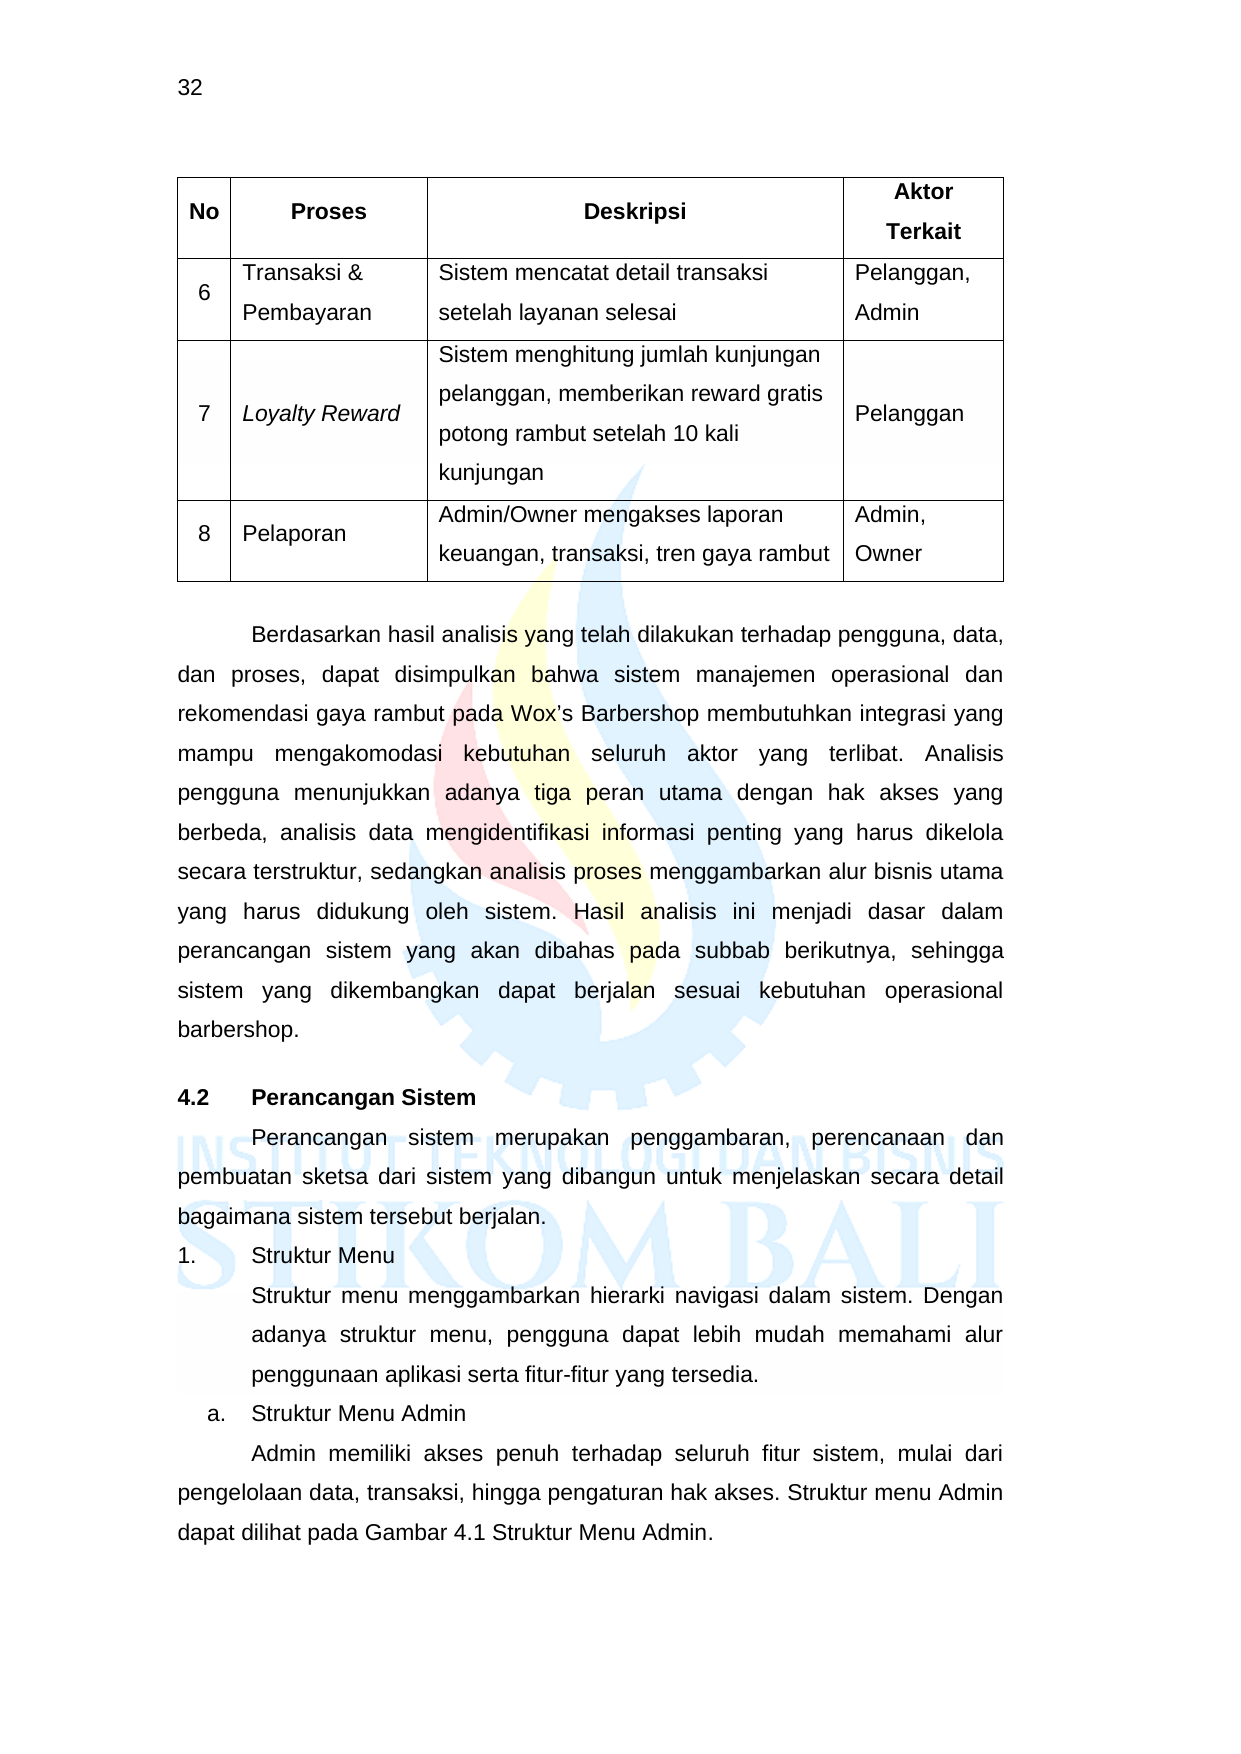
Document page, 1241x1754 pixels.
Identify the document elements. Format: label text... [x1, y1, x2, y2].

table_cell Sistem menghitung jumlah kunjungan pelanggan, memberikan reward gratis potong rambut setelah 10 kali kunjungan [428, 341, 843, 499]
table_cell 6 [178, 259, 230, 339]
table_cell Pelanggan [844, 341, 1003, 499]
table_cell Pelaporan [231, 501, 427, 581]
list Struktur Menu [177, 1242, 1004, 1268]
table_cell 7 [178, 341, 230, 499]
table_cell 8 [178, 501, 230, 581]
text Admin memiliki akses penuh terhadap seluruh fitur sistem, mulai dari pengelolaan data, transaksi, hingga pengaturan hak akses. Struktur menu Admin dapat dilihat pada Gambar 4.1 Struktur Menu Admin. [177, 1439, 1004, 1545]
table_cell Transaksi & Pembayaran [231, 259, 427, 339]
list Struktur Menu Admin [207, 1400, 1004, 1426]
table_cell Pelanggan, Admin [844, 259, 1003, 339]
subtitle Perancangan Sistem [177, 1084, 1004, 1111]
list Struktur menu menggambarkan hierarki navigasi dalam sistem. Dengan adanya struktur menu, pengguna dapat lebih mudah memahami alur penggunaan aplikasi serta fitur-fitur yang tersedia. [251, 1282, 1004, 1387]
table_cell Sistem mencatat detail transaksi setelah layanan selesai [428, 259, 843, 339]
table_header No [178, 178, 230, 258]
table_cell Admin/Owner mengakses laporan keuangan, transaksi, tren gaya rambut [428, 501, 843, 581]
table_cell Loyalty Reward [231, 341, 427, 499]
table_header Deskripsi [428, 178, 843, 258]
table_cell Admin, Owner [844, 501, 1003, 581]
table_header Aktor Terkait [844, 178, 1003, 258]
table_header Proses [231, 178, 427, 258]
text Perancangan sistem merupakan penggambaran, perencanaan dan pembuatan sketsa dari sistem yang dibangun untuk menjelaskan secara detail bagaimana sistem tersebut berjalan. [177, 1124, 1004, 1229]
text Berdasarkan hasil analisis yang telah dilakukan terhadap pengguna, data, dan proses, dapat disimpulkan bahwa sistem manajemen operasional dan rekomendasi gaya rambut pada Wox’s Barbershop membutuhkan integrasi yang mampu mengakomodasi kebutuhan seluruh aktor yang terlibat. Analisis pengguna menunjukkan adanya tiga peran utama dengan hak akses yang berbeda, analisis data mengidentifikasi informasi penting yang harus dikelola secara terstruktur, sedangkan analisis proses menggambarkan alur bisnis utama yang harus didukung oleh sistem. Hasil analisis ini menjadi dasar dalam perancangan sistem yang akan dibahas pada subbab berikutnya, sehingga sistem yang dikembangkan dapat berjalan sesuai kebutuhan operasional barbershop. [177, 621, 1004, 1042]
